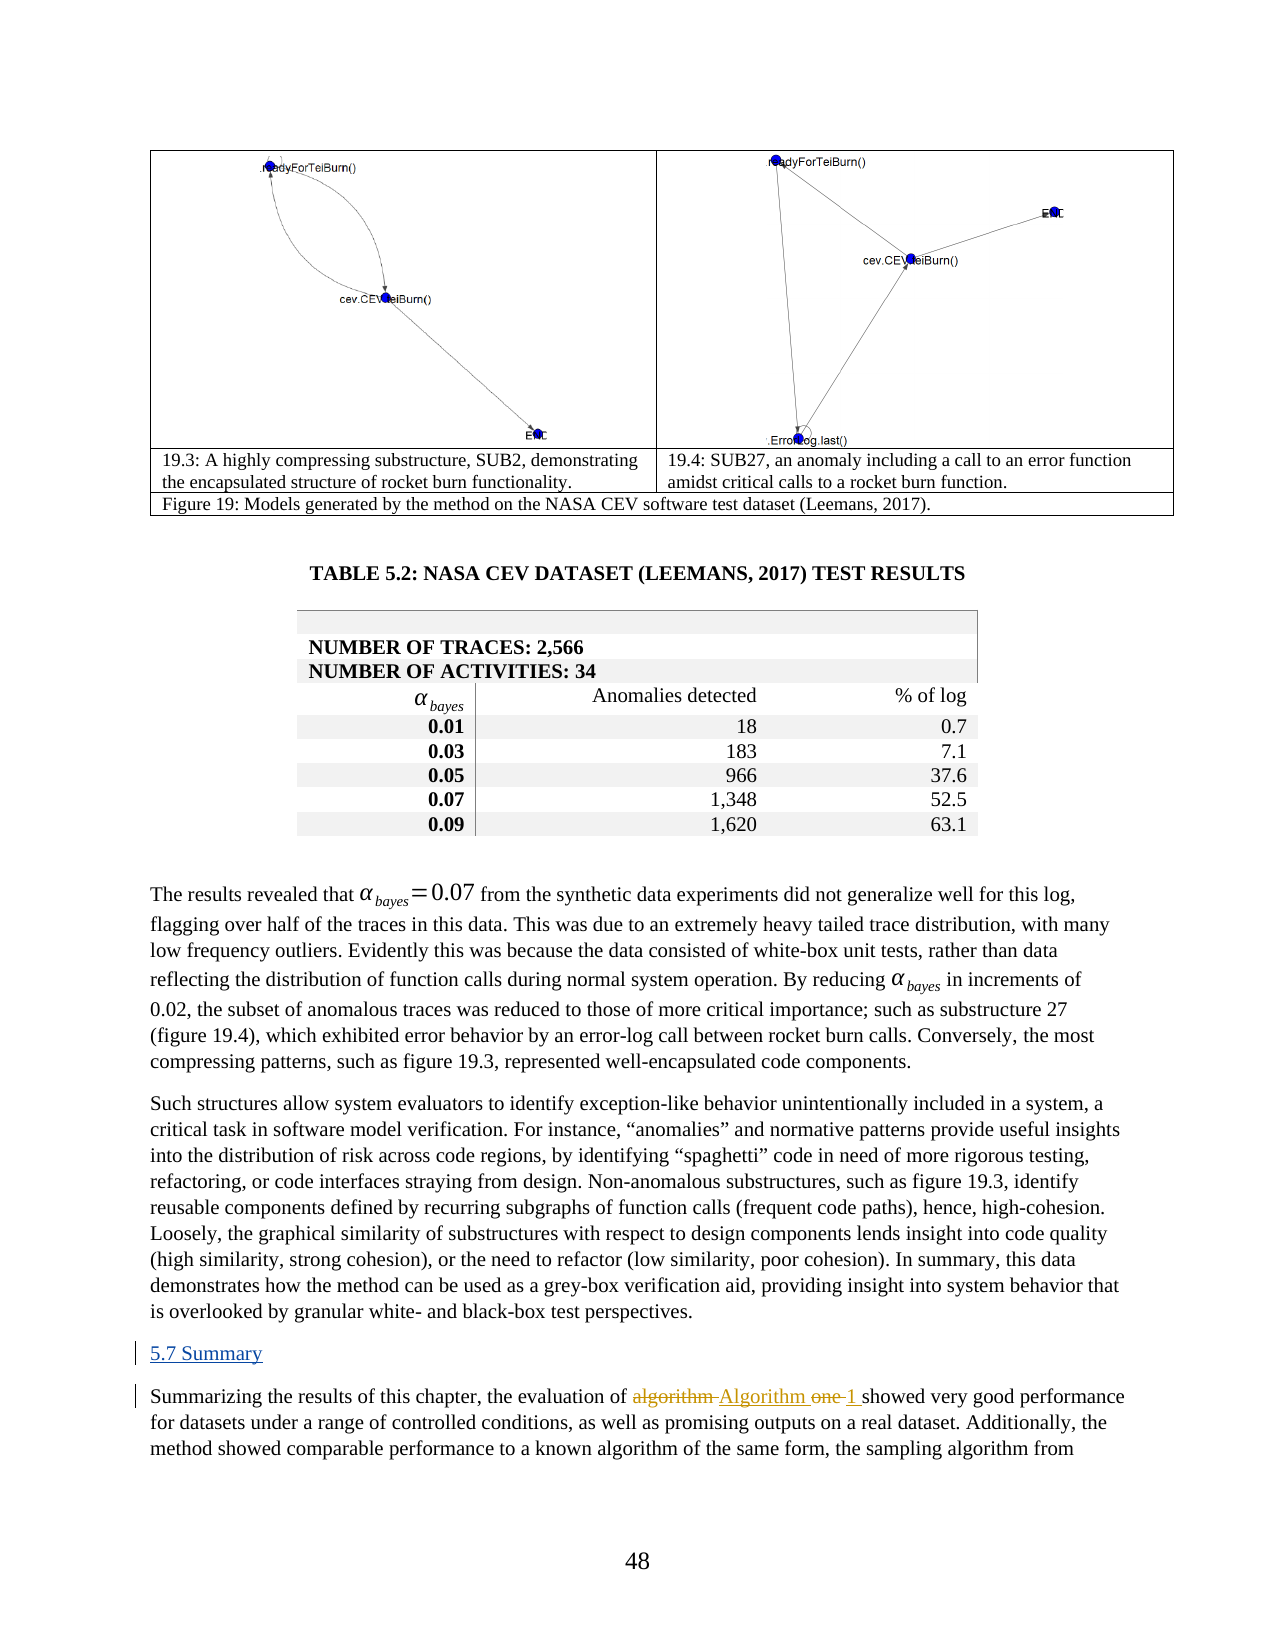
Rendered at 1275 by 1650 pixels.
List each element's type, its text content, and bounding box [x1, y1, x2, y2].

table_cell 19.4: SUB27, an anomaly including a call to an error function amidst critical calls to a rocket burn function. [657, 449, 1173, 492]
table_header Table 5.2: NASA CEV dataset (Leemans, 2017) test results [297, 561, 978, 609]
table_cell 0.7 [768, 715, 978, 739]
text The results revealed that from the synthetic data experiments did not generalize well for this log, flagging over half of the traces in this data. This was due to an extremely heavy tailed trace distribution, with many low frequency outliers. Evidently this was because the data consisted of white-box unit tests, rather than data reflecting the distribution of function calls during normal system operation. By reducing in increments of 0.02, the subset of anomalous traces was reduced to those of more critical importance; such as substructure 27 (figure 19.4), which exhibited error behavior by an error-log call between rocket burn calls. Conversely, the most compressing patterns, such as figure 19.3, represented well-encapsulated code components. [150, 878, 1125, 1073]
table_cell Number of traces: 2,566 [297, 635, 977, 659]
table_cell % of log [768, 683, 978, 714]
table_cell 0.03 [297, 739, 475, 763]
table_cell Anomalies detected [476, 683, 768, 714]
table_cell 7.1 [768, 739, 978, 763]
table_cell 0.05 [297, 763, 475, 787]
table_cell [1064, 151, 1173, 448]
table_cell 1,620 [476, 812, 768, 836]
table_cell 19.3: A highly compressing substructure, SUB2, demonstrating the encapsulated structure of rocket burn functionality. [151, 449, 656, 492]
table_cell 183 [476, 739, 768, 763]
picture [260, 156, 547, 443]
table_cell 52.5 [768, 787, 978, 812]
text Such structures allow system evaluators to identify exception-like behavior unintentionally included in a system, a critical task in software model verification. For instance, “anomalies” and normative patterns provide useful insights into the distribution of risk across code regions, by identifying “spaghetti” code in need of more rigorous testing, refactoring, or code interfaces straying from design. Non-anomalous substructures, such as figure 19.3, identify reusable components defined by recurring subgraphs of function calls (frequent code paths), hence, high-cohesion. Loosely, the graphical similarity of substructures with respect to design components lends insight into code quality (high similarity, strong cohesion), or the need to refactor (low similarity, poor cohesion). In summary, this data demonstrates how the method can be used as a grey-box verification aid, providing insight into system behavior that is overlooked by granular white- and black-box test perspectives. [150, 1091, 1125, 1323]
table_cell [297, 611, 977, 634]
table_cell 63.1 [768, 812, 978, 836]
picture [766, 151, 1064, 448]
table_cell [297, 683, 475, 714]
table_cell 0.01 [297, 715, 475, 739]
table_cell 1,348 [476, 787, 768, 812]
table_cell 18 [476, 715, 768, 739]
table_cell 37.6 [768, 763, 978, 787]
table_cell [151, 151, 656, 448]
table_cell Number of activities: 34 [297, 659, 977, 683]
table_cell 0.07 [297, 787, 475, 812]
table_cell 966 [476, 763, 768, 787]
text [150, 1384, 1125, 1460]
table_cell 0.09 [297, 812, 475, 836]
table_cell Figure 19: Models generated by the method on the NASA CEV software test dataset (Leemans, 2017). [151, 493, 1173, 515]
table_cell [657, 151, 766, 448]
